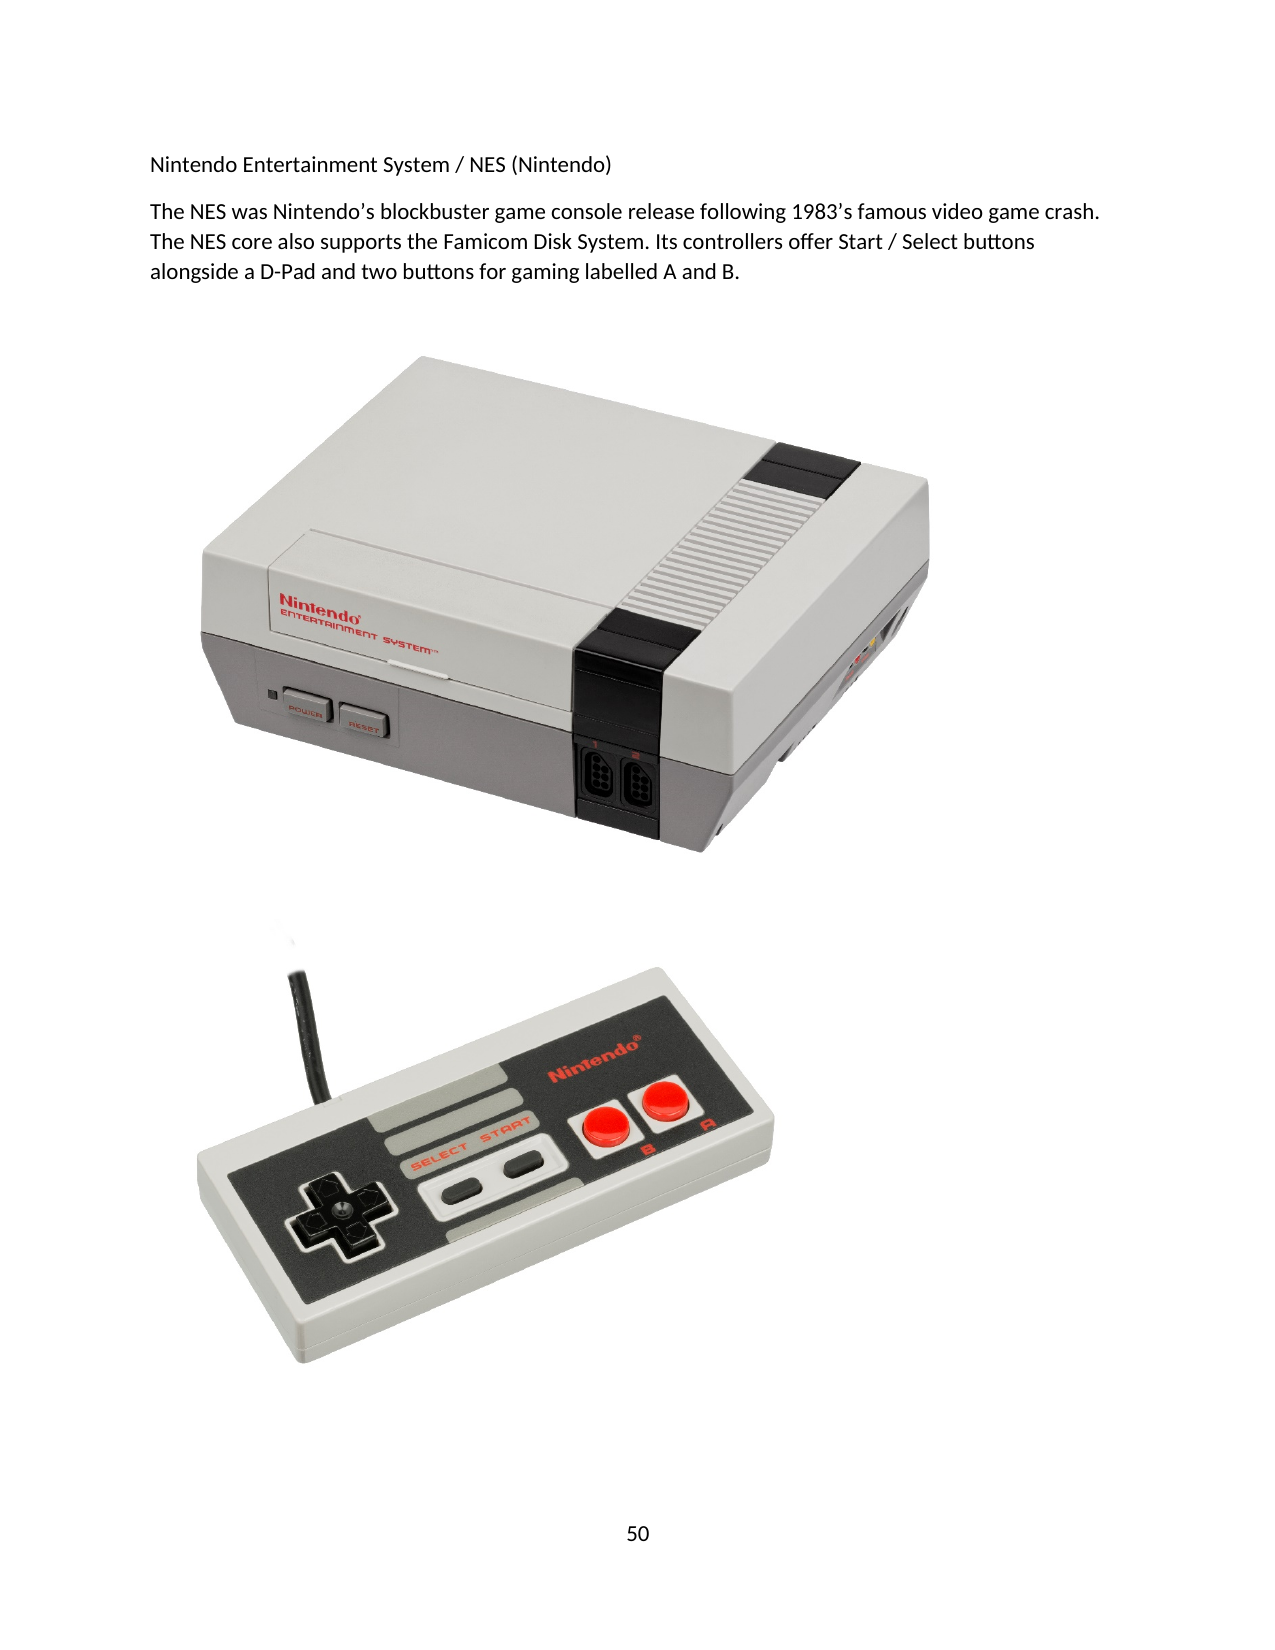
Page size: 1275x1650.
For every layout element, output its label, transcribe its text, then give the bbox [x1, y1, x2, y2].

picture [150, 919, 822, 1408]
text The NES was Nintendo’s blockbuster game console release following 1983’s famous video game crash. The NES core also supports the Famicom Disk System. Its controllers offer Start / Select buttons alongside a D-Pad and two buttons for gaming labelled A and B. [150, 197, 1125, 285]
picture [150, 304, 983, 901]
text Nintendo Entertainment System / NES (Nintendo) [150, 150, 1125, 178]
